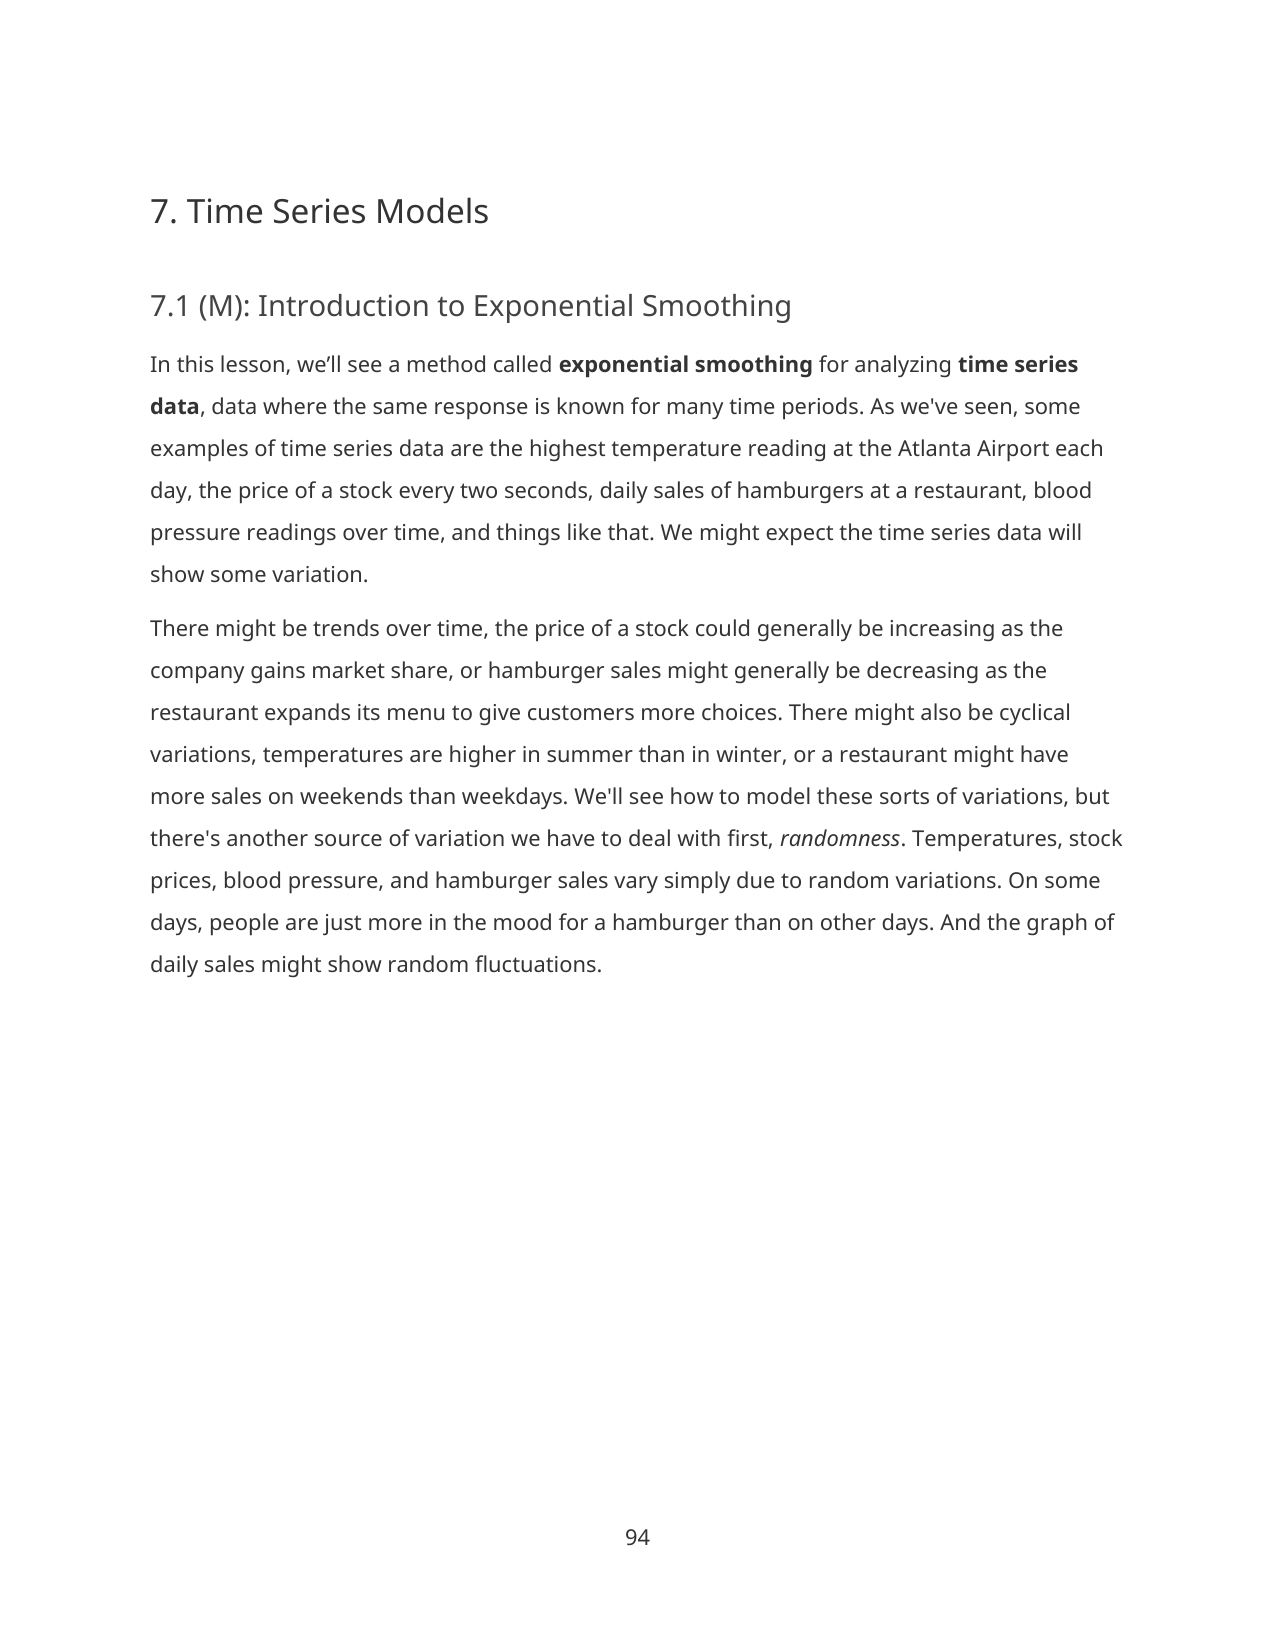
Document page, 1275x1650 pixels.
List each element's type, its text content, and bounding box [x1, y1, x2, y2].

text In this lesson, we’ll see a method called exponential smoothing for analyzing time series data, data where the same response is known for many time periods. As we've seen, some examples of time series data are the highest temperature reading at the Atlanta Airport each day, the price of a stock every two seconds, daily sales of hamburgers at a restaurant, blood pressure readings over time, and things like that. We might expect the time series data will show some variation. [150, 349, 1125, 589]
text There might be trends over time, the price of a stock could generally be increasing as the company gains market share, or hamburger sales might generally be decreasing as the restaurant expands its menu to give customers more choices. There might also be cyclical variations, temperatures are higher in summer than in winter, or a restaurant might have more sales on weekends than weekdays. We'll see how to model these sorts of variations, but there's another source of variation we have to deal with first, randomness. Temperatures, stock prices, blood pressure, and hamburger sales vary simply due to random variations. On some days, people are just more in the mood for a hamburger than on other days. And the graph of daily sales might show random fluctuations. [150, 613, 1125, 979]
subtitle 7. Time Series Models [150, 187, 1125, 233]
subtitle 7.1 (M): Introduction to Exponential Smoothing [150, 285, 1125, 324]
